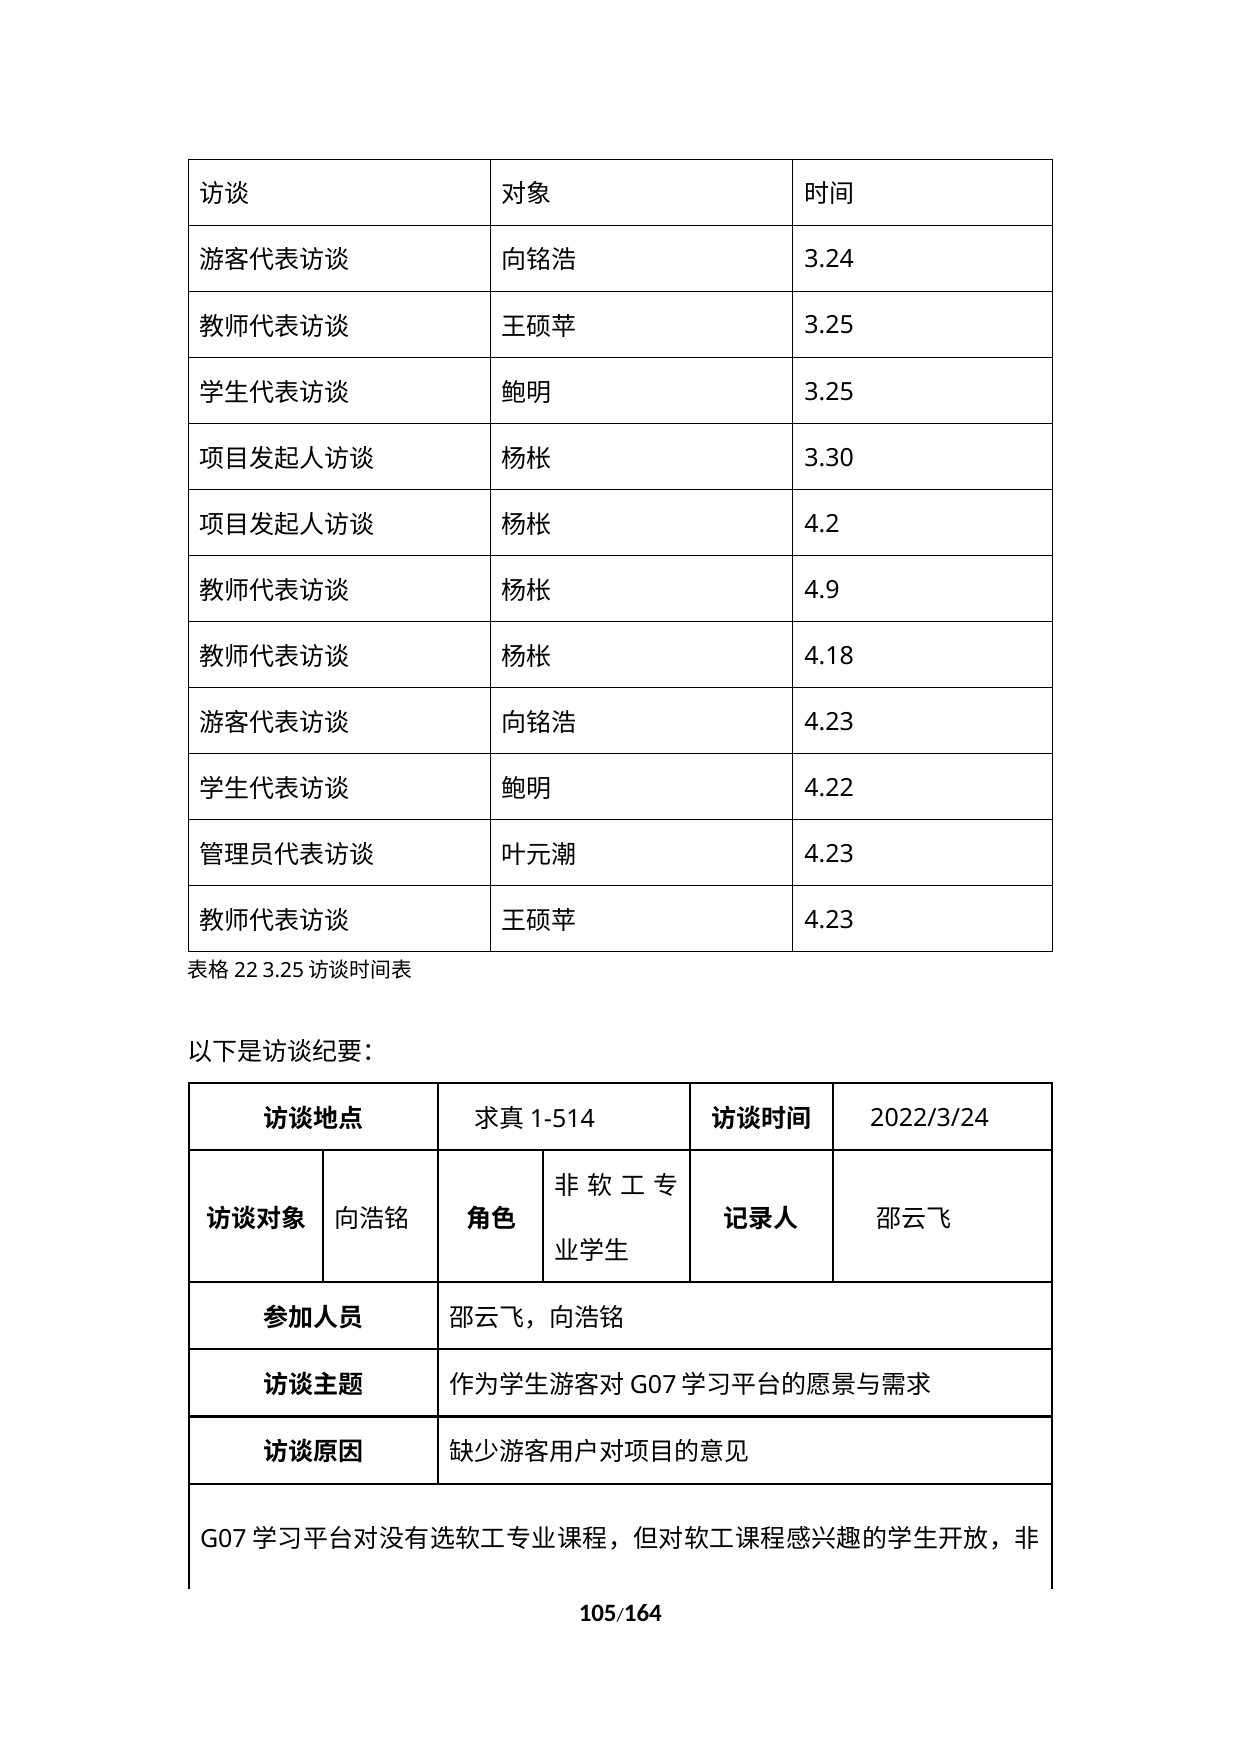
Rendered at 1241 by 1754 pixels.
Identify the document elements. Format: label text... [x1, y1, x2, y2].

table_cell 4.2 [793, 490, 1052, 555]
table_cell 教师代表访谈 [189, 556, 490, 621]
table_cell 叶元潮 [491, 820, 792, 885]
table_cell 3.30 [793, 424, 1052, 489]
table_cell 杨枨 [491, 556, 792, 621]
table_cell 访谈主题 [190, 1350, 437, 1415]
table_cell 鲍明 [491, 754, 792, 819]
table_cell 教师代表访谈 [189, 292, 490, 357]
table_cell 4.22 [793, 754, 1052, 819]
table_header 访谈地点 [190, 1084, 437, 1149]
table_cell 缺少游客用户对项目的意见 [439, 1418, 1051, 1482]
table_cell 4.18 [793, 622, 1052, 687]
table_cell 角色 [439, 1151, 542, 1281]
table_cell 教师代表访谈 [189, 886, 490, 951]
table_cell 记录人 [691, 1151, 832, 1281]
table_cell 访谈原因 [190, 1418, 437, 1482]
table_cell 游客代表访谈 [189, 688, 490, 753]
table_cell 学生代表访谈 [189, 754, 490, 819]
table_cell 游客代表访谈 [189, 226, 490, 291]
table_cell 鲍明 [491, 358, 792, 423]
table_cell 3.24 [793, 226, 1052, 291]
table_cell 杨枨 [491, 424, 792, 489]
table_cell 项目发起人访谈 [189, 424, 490, 489]
table_cell 向铭浩 [491, 226, 792, 291]
table_cell 项目发起人访谈 [189, 490, 490, 555]
table_cell 邵云飞 [834, 1151, 1051, 1281]
table_header 对象 [491, 160, 792, 224]
table_cell 访谈对象 [190, 1151, 322, 1281]
table_cell 3.25 [793, 358, 1052, 423]
text 以下是访谈纪要： [187, 1017, 1053, 1082]
table_cell 4.23 [793, 886, 1052, 951]
table_cell 4.9 [793, 556, 1052, 621]
table_header 2022/3/24 [834, 1084, 1051, 1149]
table_cell 参加人员 [190, 1283, 437, 1348]
table_header 求真1-514 [439, 1084, 689, 1149]
table_cell 王硕苹 [491, 886, 792, 951]
table_cell 3.25 [793, 292, 1052, 357]
table_cell 邵云飞，向浩铭 [439, 1283, 1051, 1348]
table_cell 杨枨 [491, 622, 792, 687]
table_cell 管理员代表访谈 [189, 820, 490, 885]
table_cell 学生代表访谈 [189, 358, 490, 423]
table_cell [190, 1485, 1051, 1588]
table_cell 教师代表访谈 [189, 622, 490, 687]
table_cell 向铭浩 [491, 688, 792, 753]
table_header 访谈时间 [691, 1084, 832, 1149]
table_cell 4.23 [793, 688, 1052, 753]
table_cell 杨枨 [491, 490, 792, 555]
table_cell 非软工专业学生 [544, 1151, 689, 1281]
table_header 时间 [793, 160, 1052, 224]
text 表格 22 3.25访谈时间表 [187, 952, 1053, 984]
table_cell 4.23 [793, 820, 1052, 885]
table_cell 向浩铭 [324, 1151, 437, 1281]
table_header 访谈 [189, 160, 490, 224]
table_cell 作为学生游客对G07学习平台的愿景与需求 [439, 1350, 1051, 1415]
table_cell 王硕苹 [491, 292, 792, 357]
